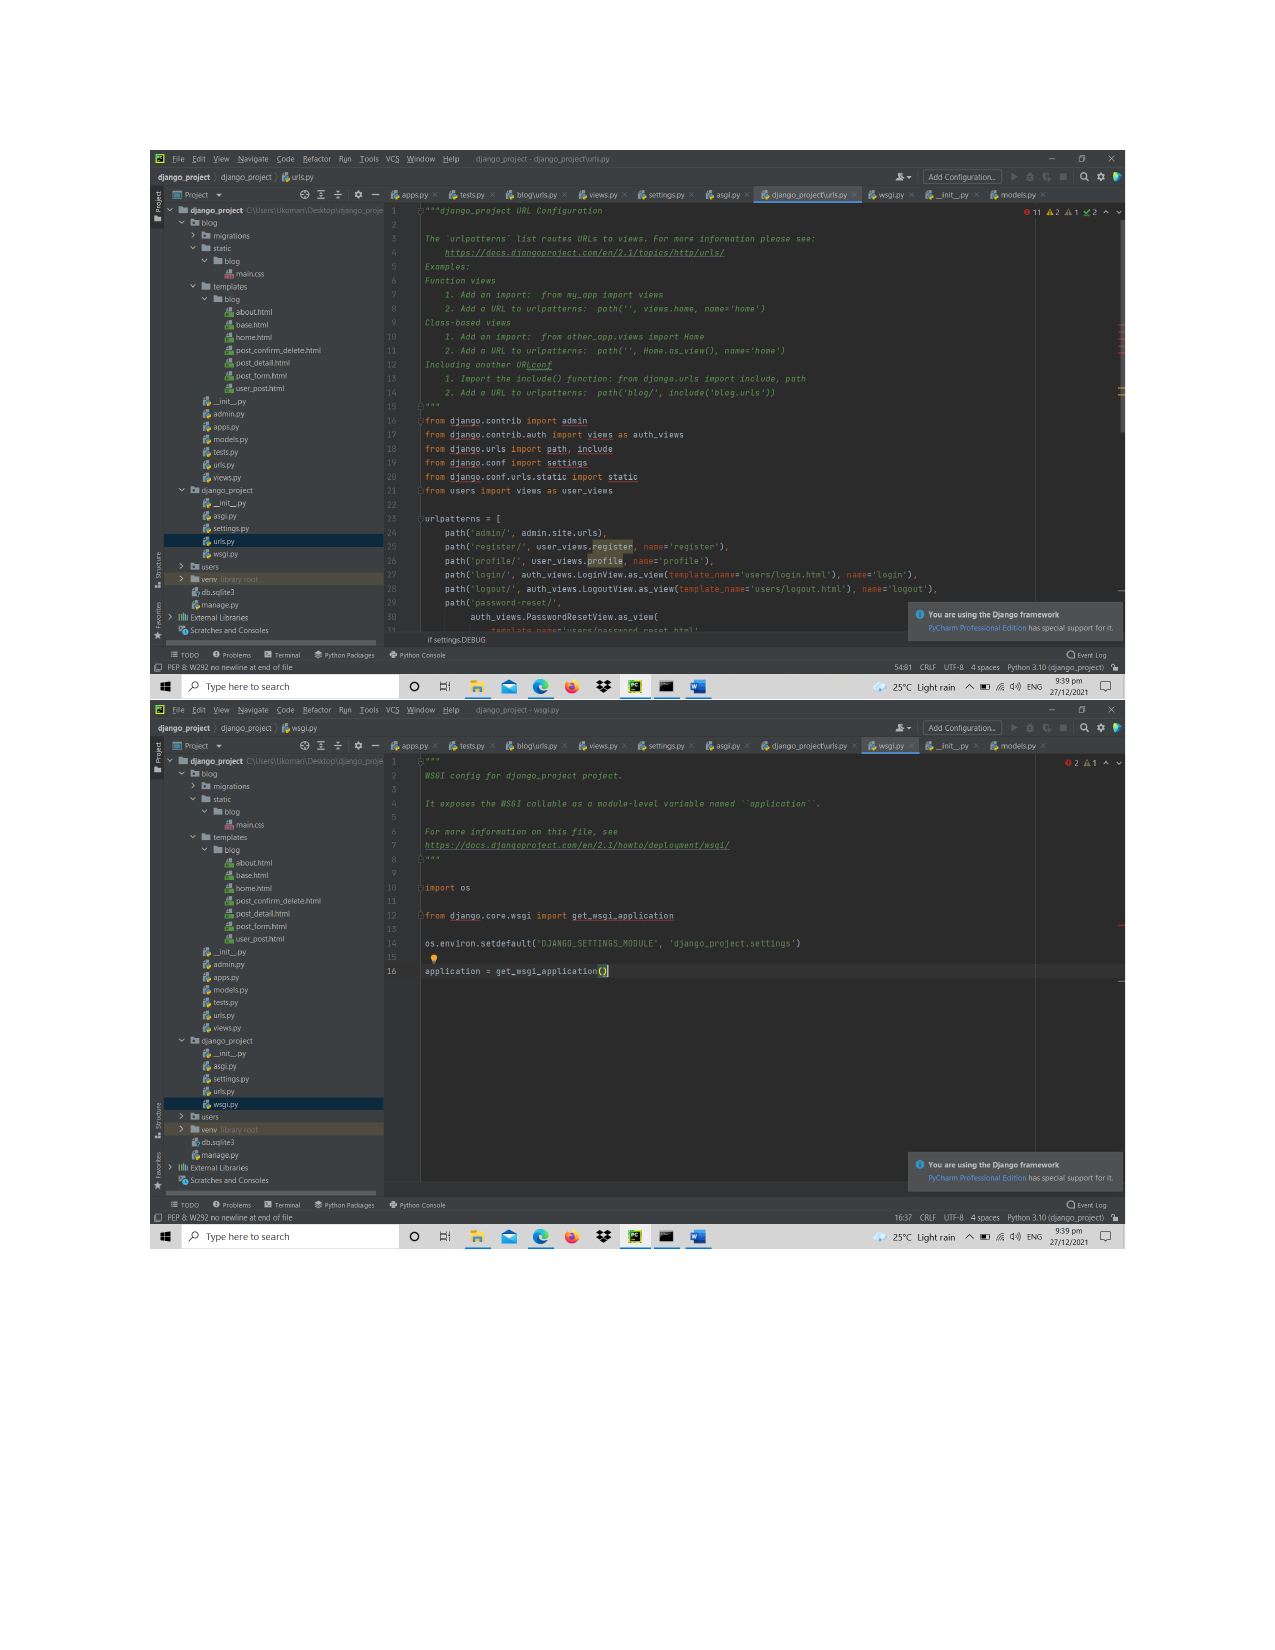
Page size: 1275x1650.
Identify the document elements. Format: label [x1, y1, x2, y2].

picture [150, 700, 1125, 1249]
picture [150, 150, 1125, 699]
